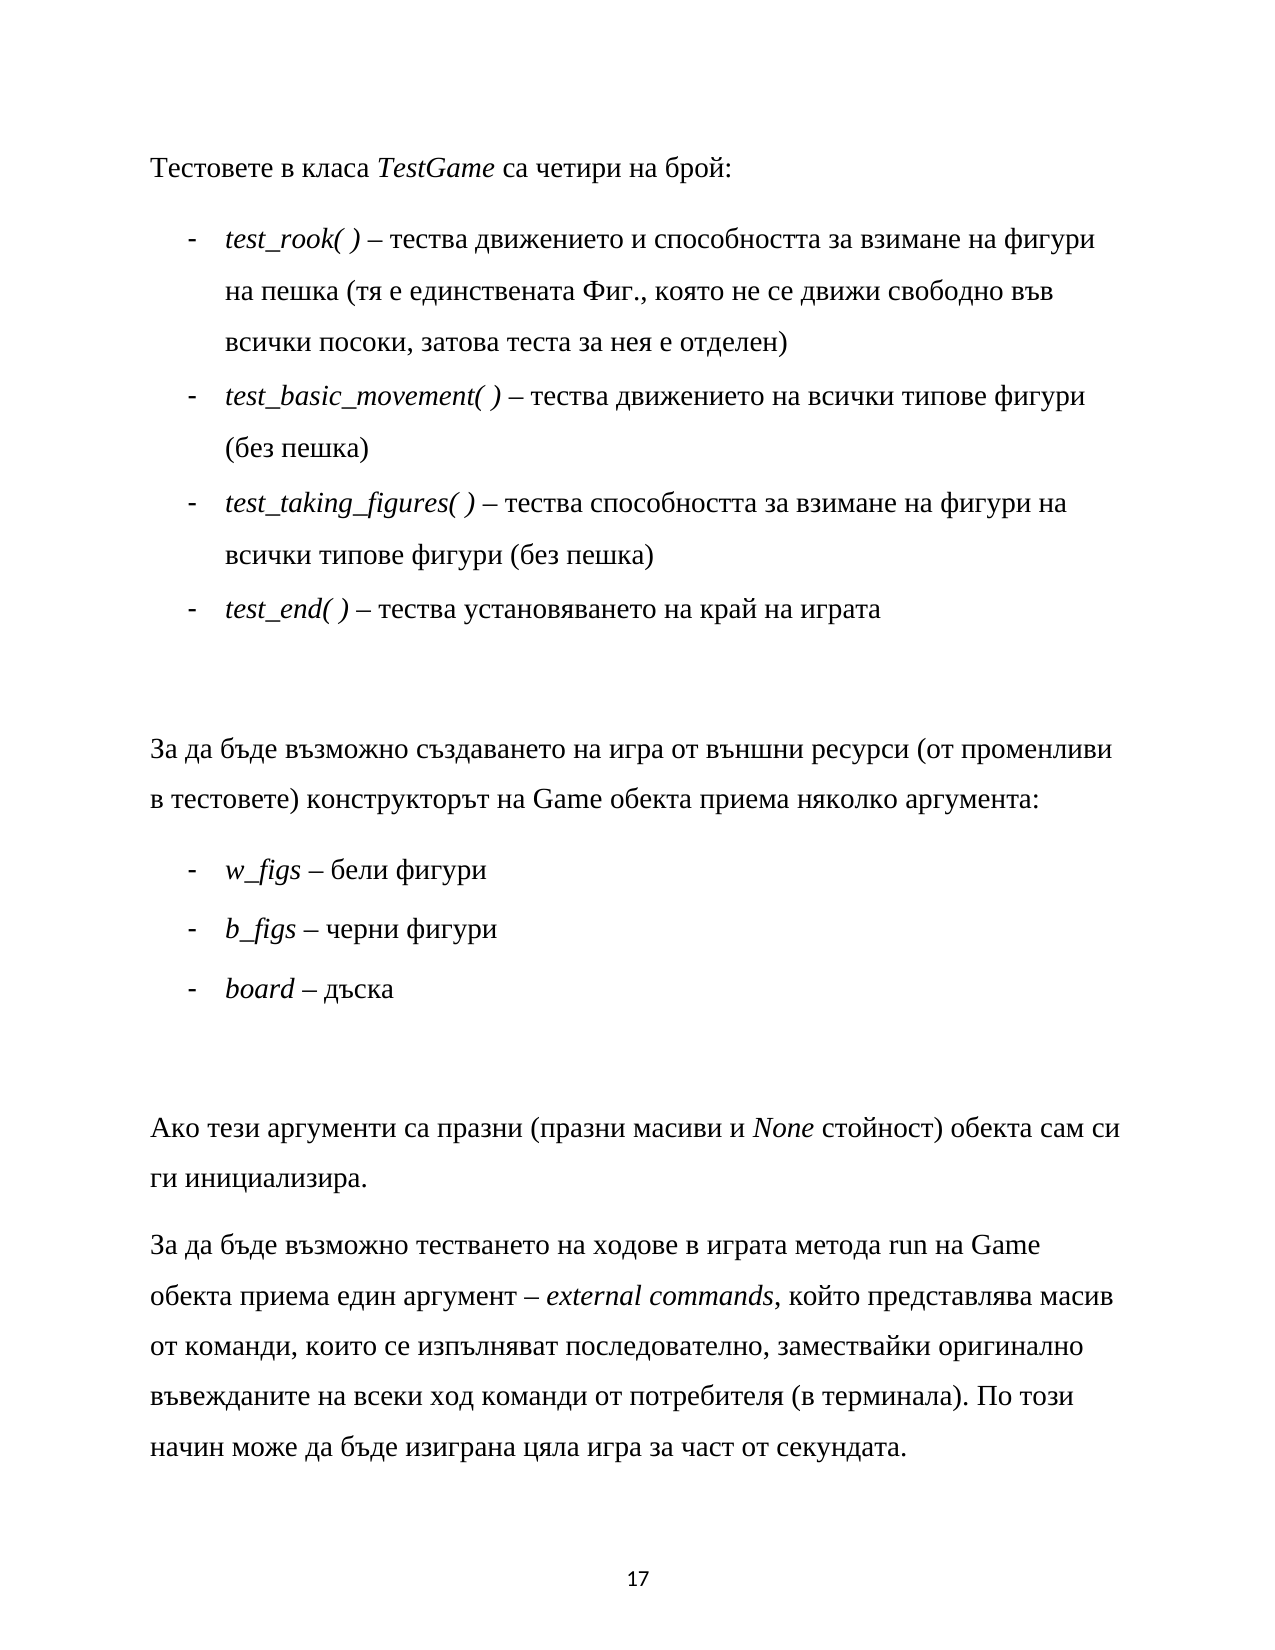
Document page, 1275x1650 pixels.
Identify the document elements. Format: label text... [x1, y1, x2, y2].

list test_taking_figures( ) – тества способността за взимане на фигури на всички типове фигури (без пешка) [187, 481, 1125, 571]
list w_figs – бели фигури [187, 848, 1125, 888]
list test_basic_movement( ) – тества движението на всички типове фигури (без пешка) [187, 374, 1125, 464]
list board – дъска [187, 967, 1125, 1007]
text Тестовете в класа TestGame са четири на брой: [150, 150, 1125, 183]
text За да бъде възможно създаването на игра от външни ресурси (от променливи в тестовете) конструкторът на Game обекта приема няколко аргумента: [150, 731, 1125, 814]
list test_end( ) – тества установяването на край на играта [187, 588, 1125, 627]
list b_figs – черни фигури [187, 907, 1125, 947]
text Ако тези аргументи са празни (празни масиви и None стойност) обекта сам си ги инициализира. [150, 1110, 1125, 1194]
text За да бъде възможно тестването на ходове в играта метода run на Game обекта приема един аргумент – external commands, който представлява масив от команди, които се изпълняват последователно, замествайки оригинално въвежданите на всеки ход команди от потребителя (в терминала). По този начин може да бъде изиграна цяла игра за част от секундата. [150, 1227, 1125, 1462]
list test_rook( ) – тества движението и способността за взимане на фигури на пешка (тя е единствената Фиг., която не се движи свободно във всички посоки, затова теста за нея е отделен) [187, 217, 1125, 357]
